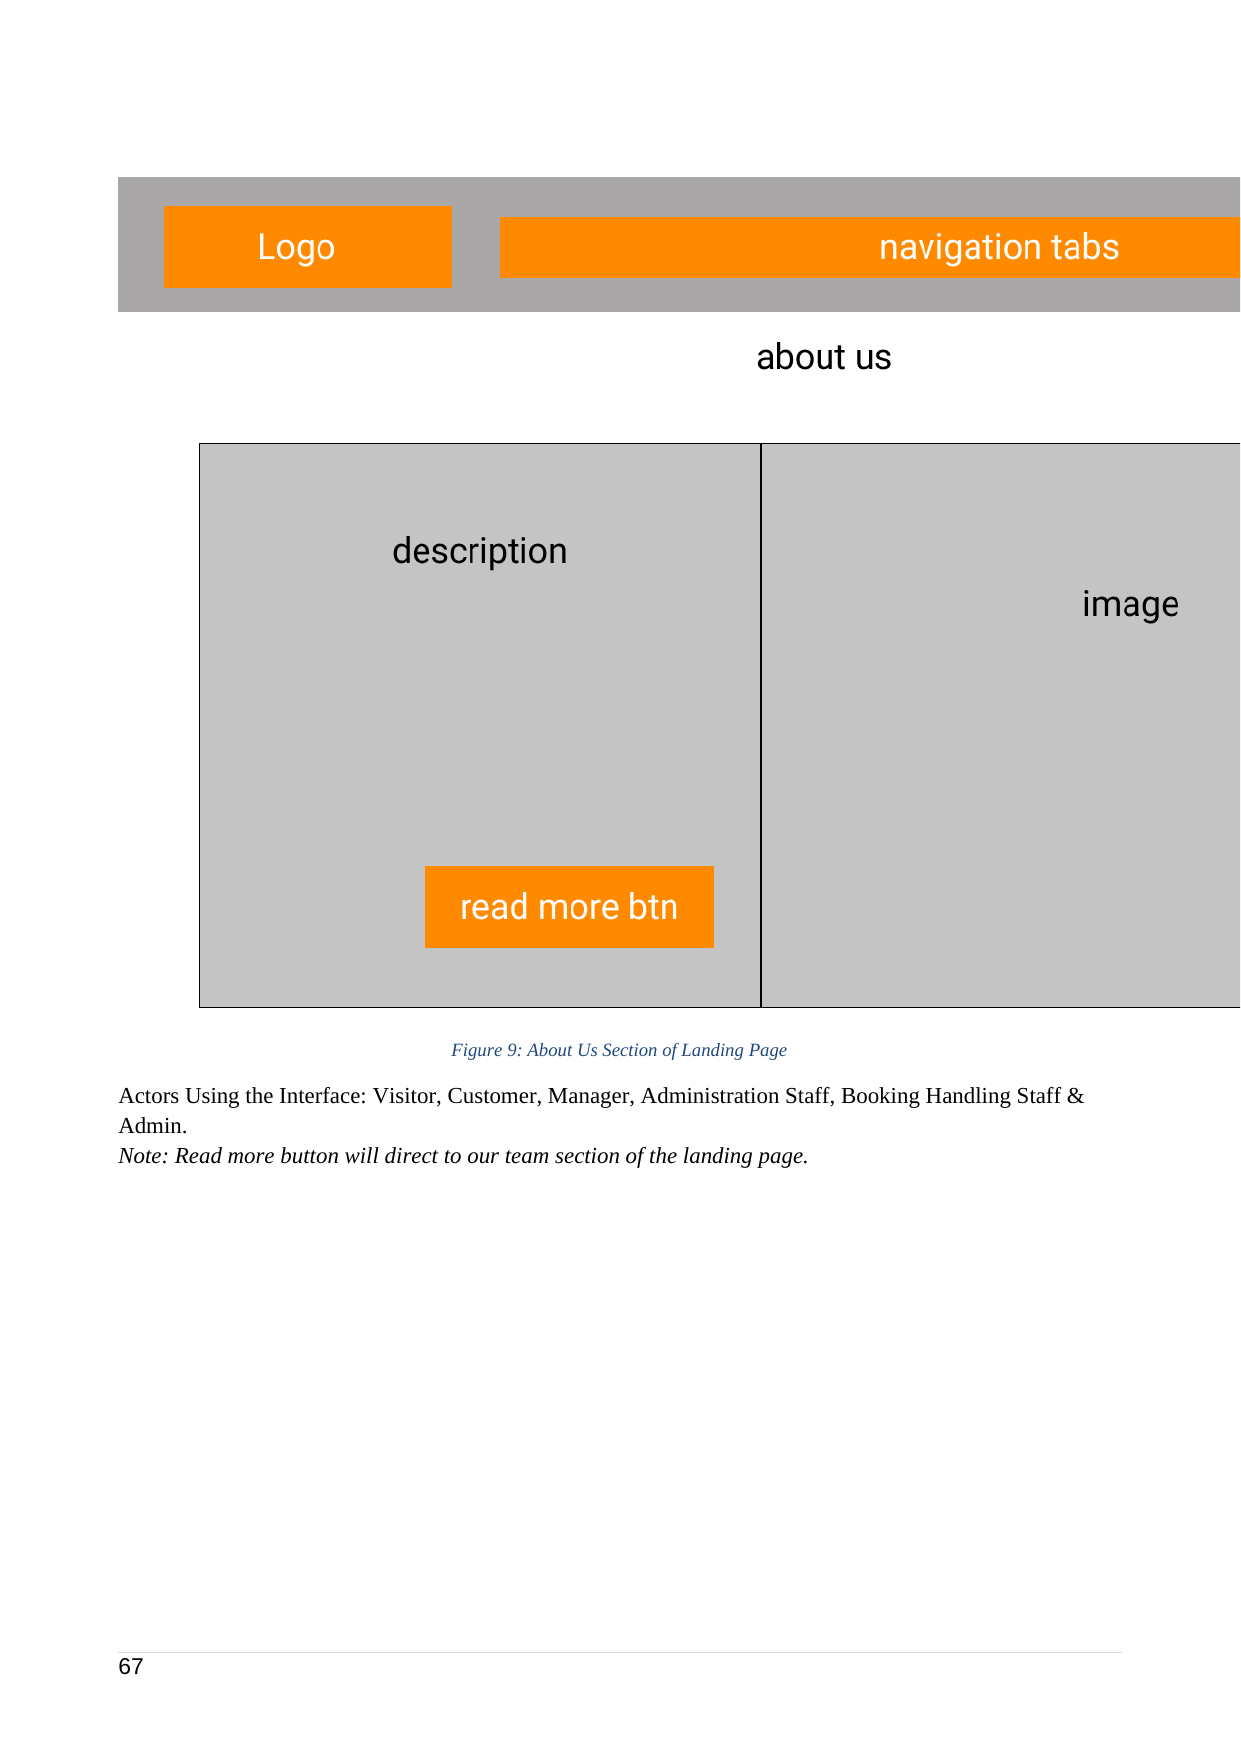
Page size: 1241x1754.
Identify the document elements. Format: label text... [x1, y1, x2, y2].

picture [118, 177, 1241, 1036]
text Figure 9: About Us Section of Landing Page [118, 1039, 1122, 1061]
text Note: Read more button will direct to our team section of the landing page. [118, 1142, 1122, 1168]
text Actors Using the Interface: Visitor, Customer, Manager, Administration Staff, Booking Handling Staff & Admin. [118, 1082, 1122, 1138]
